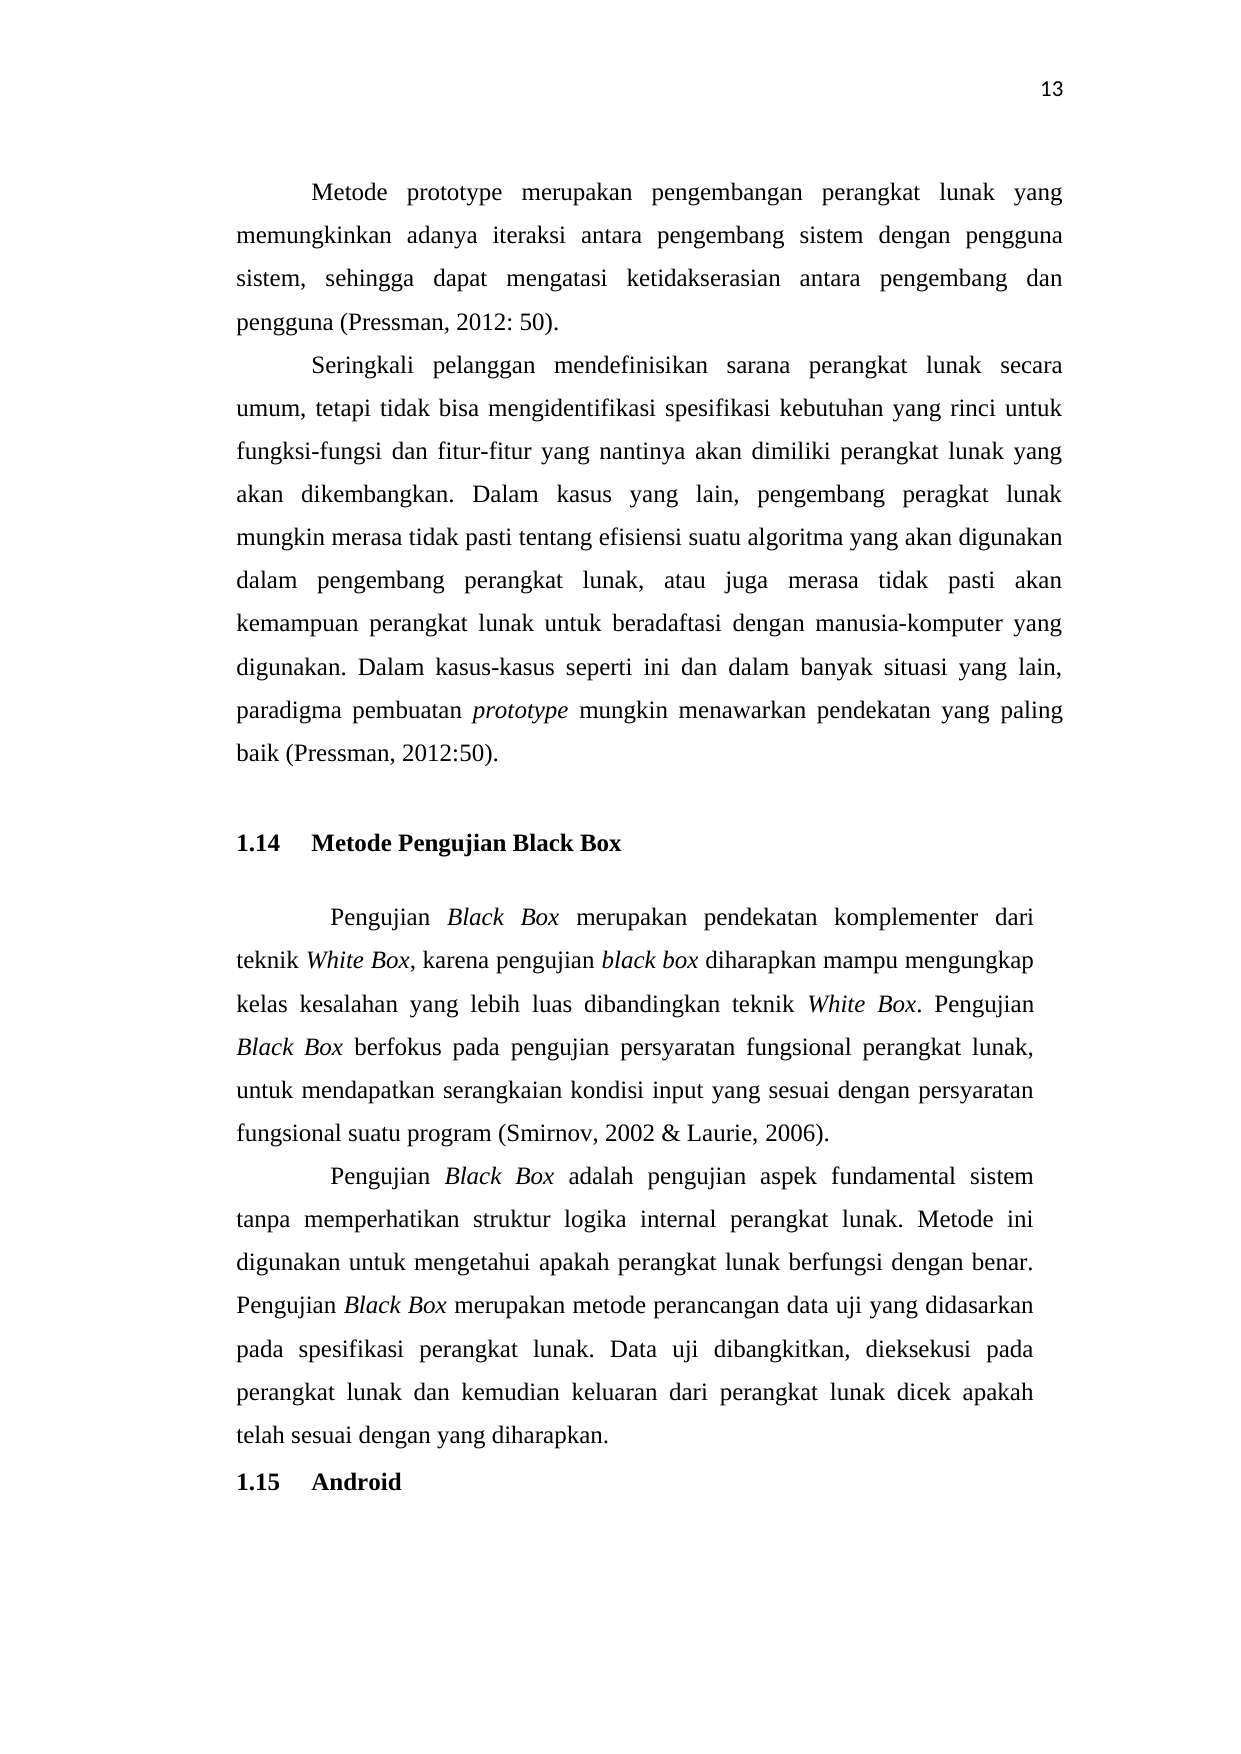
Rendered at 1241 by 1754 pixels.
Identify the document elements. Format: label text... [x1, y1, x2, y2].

text Pengujian Black Box adalah pengujian aspek fundamental sistem tanpa memperhatikan struktur logika internal perangkat lunak. Metode ini digunakan untuk mengetahui apakah perangkat lunak berfungsi dengan benar. Pengujian Black Box merupakan metode perancangan data uji yang didasarkan pada spesifikasi perangkat lunak. Data uji dibangkitkan, dieksekusi pada perangkat lunak dan kemudian keluaran dari perangkat lunak dicek apakah telah sesuai dengan yang diharapkan. [236, 1161, 1034, 1449]
text Seringkali pelanggan mendefinisikan sarana perangkat lunak secara umum, tetapi tidak bisa mengidentifikasi spesifikasi kebutuhan yang rinci untuk fungksi-fungsi dan fitur-fitur yang nantinya akan dimiliki perangkat lunak yang akan dikembangkan. Dalam kasus yang lain, pengembang peragkat lunak mungkin merasa tidak pasti tentang efisiensi suatu algoritma yang akan digunakan dalam pengembang perangkat lunak, atau juga merasa tidak pasti akan kemampuan perangkat lunak untuk beradaftasi dengan manusia-komputer yang digunakan. Dalam kasus-kasus seperti ini dan dalam banyak situasi yang lain, paradigma pembuatan prototype mungkin menawarkan pendekatan yang paling baik (Pressman, 2012:50). [236, 350, 1063, 767]
text Pengujian Black Box merupakan pendekatan komplementer dari teknik White Box, karena pengujian black box diharapkan mampu mengungkap kelas kesalahan yang lebih luas dibandingkan teknik White Box. Pengujian Black Box berfokus pada pengujian persyaratan fungsional perangkat lunak, untuk mendapatkan serangkaian kondisi input yang sesuai dengan persyaratan fungsional suatu program (Smirnov, 2002 & Laurie, 2006). [236, 902, 1034, 1147]
text Metode prototype merupakan pengembangan perangkat lunak yang memungkinkan adanya iteraksi antara pengembang sistem dengan pengguna sistem, sehingga dapat mengatasi ketidakserasian antara pengembang dan pengguna (Pressman, 2012: 50). [236, 177, 1063, 335]
subtitle Metode Pengujian Black Box [236, 828, 1063, 857]
subtitle Android [236, 1467, 1063, 1496]
